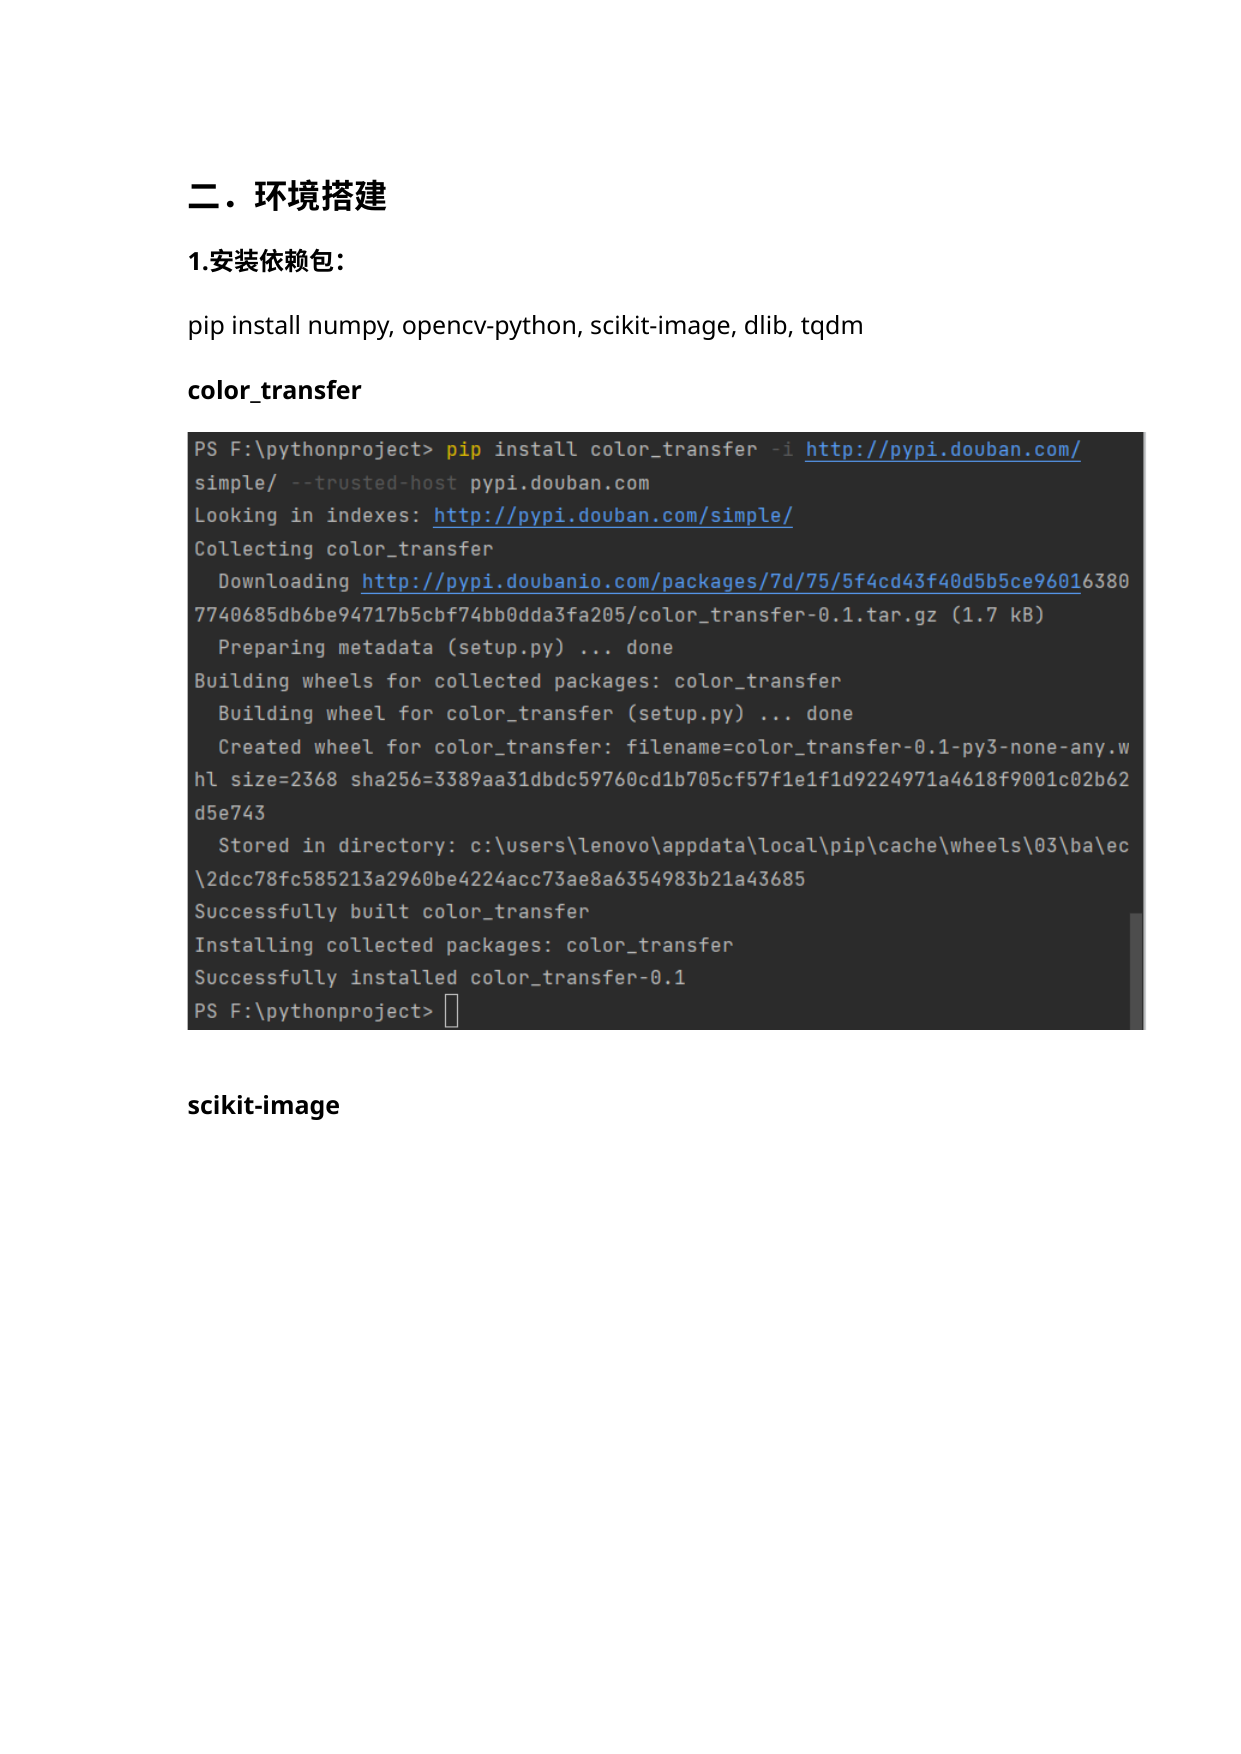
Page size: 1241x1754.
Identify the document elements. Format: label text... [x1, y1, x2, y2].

text pip install numpy, opencv-python, scikit-image, dlib, tqdm [187, 292, 1053, 357]
picture [187, 432, 1147, 1030]
list 环境搭建 [187, 162, 1053, 227]
text scikit-image [187, 1072, 1053, 1137]
text 1.安装依赖包： [187, 227, 1053, 292]
text color_transfer [187, 357, 1053, 422]
